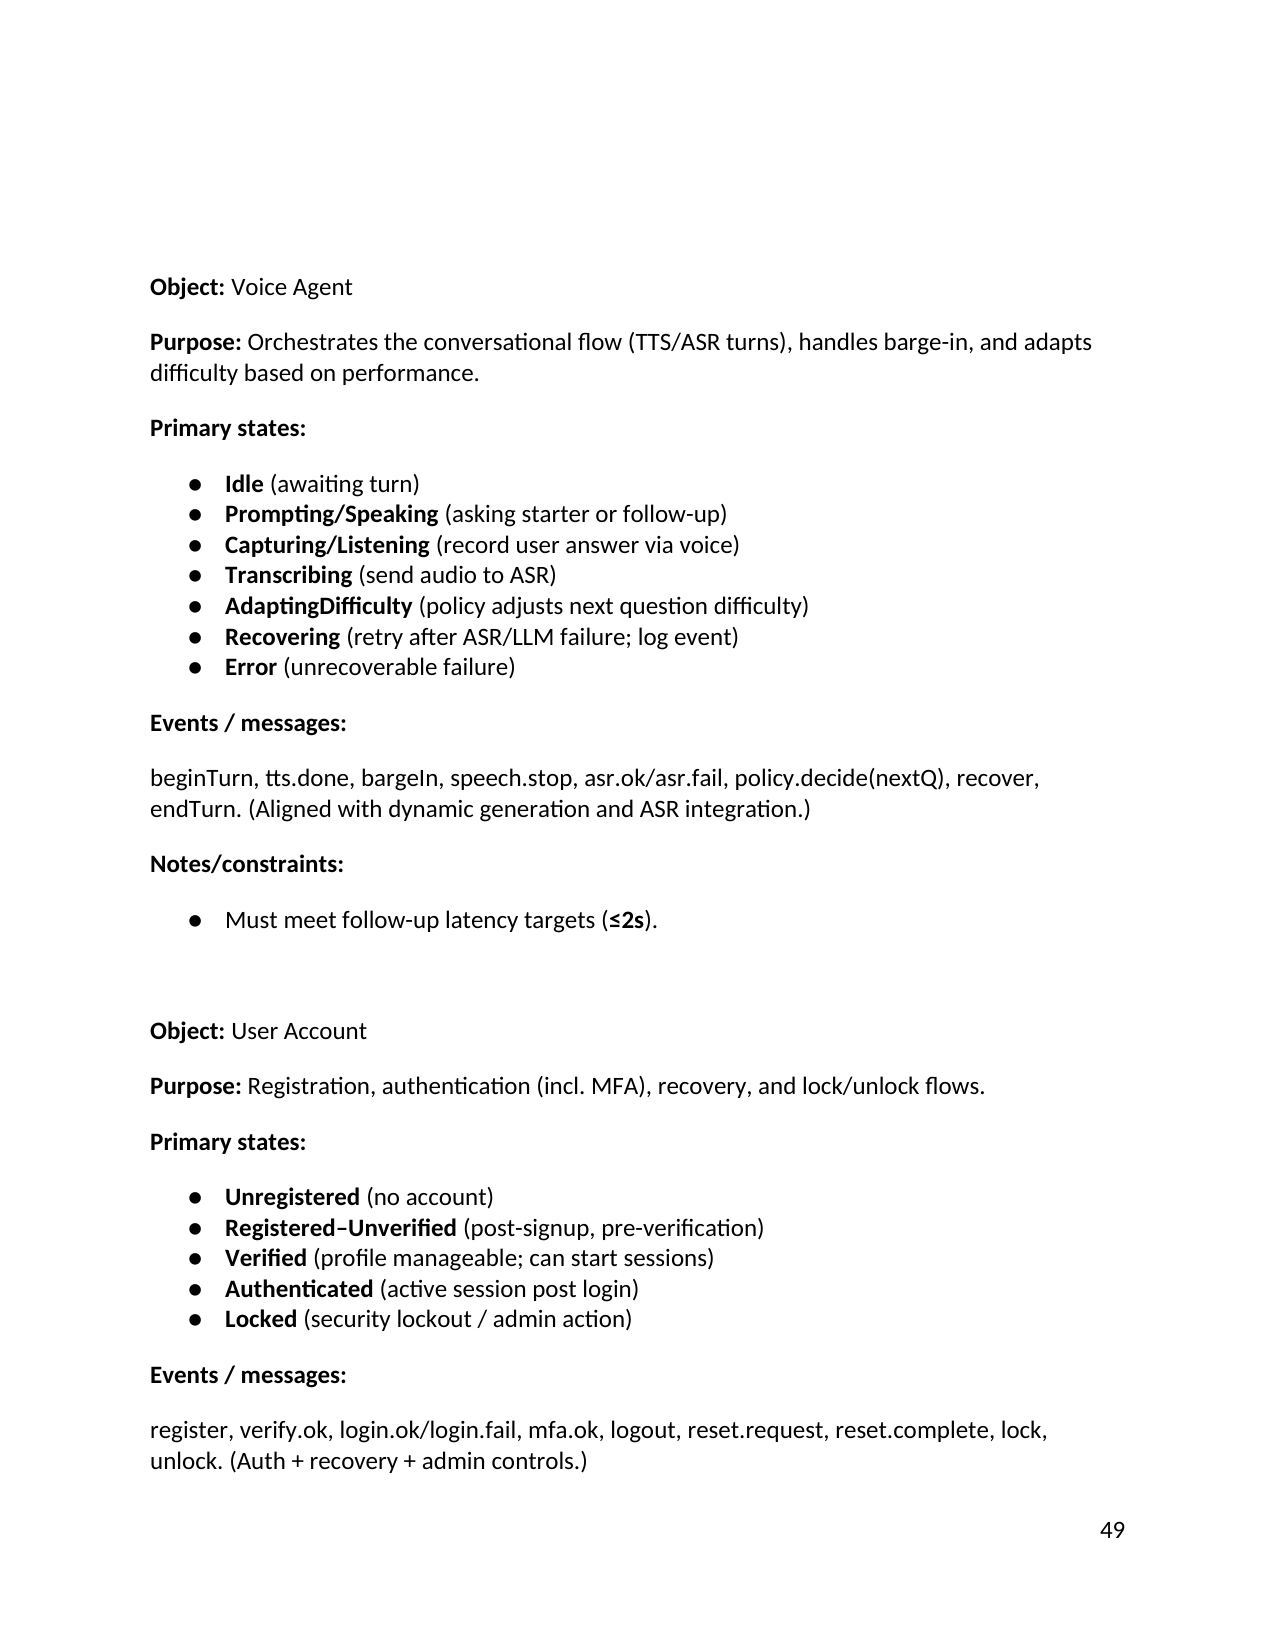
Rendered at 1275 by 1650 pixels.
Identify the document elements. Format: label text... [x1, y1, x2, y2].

list Error (unrecoverable failure) [187, 651, 1125, 682]
text Events / messages: [150, 707, 1125, 737]
text Primary states: [150, 1126, 1125, 1156]
text Purpose: Registration, authentication (incl. MFA), recovery, and lock/unlock flows. [150, 1070, 1125, 1101]
list Prompting/Speaking (asking starter or follow-up) [187, 498, 1125, 529]
list Verified (profile manageable; can start sessions) [187, 1242, 1125, 1273]
list Must meet follow-up latency targets (≤2s). [187, 904, 1125, 934]
list Registered–Unverified (post-signup, pre-verification) [187, 1212, 1125, 1242]
text Notes/constraints: [150, 848, 1125, 879]
list Recovering (retry after ASR/LLM failure; log event) [187, 621, 1125, 651]
list Capturing/Listening (record user answer via voice) [187, 529, 1125, 559]
list Unregistered (no account) [187, 1181, 1125, 1212]
text register, verify.ok, login.ok/login.fail, mfa.ok, logout, reset.request, reset.complete, lock, unlock. (Auth + recovery + admin controls.) [150, 1414, 1125, 1476]
list AdaptingDifficulty (policy adjusts next question difficulty) [187, 590, 1125, 621]
text Purpose: Orchestrates the conversational flow (TTS/ASR turns), handles barge-in, and adapts difficulty based on performance. [150, 326, 1125, 387]
text beginTurn, tts.done, bargeIn, speech.stop, asr.ok/asr.fail, policy.decide(nextQ), recover, endTurn. (Aligned with dynamic generation and ASR integration.) [150, 762, 1125, 823]
list Idle (awaiting turn) [187, 468, 1125, 498]
text Events / messages: [150, 1359, 1125, 1389]
text Primary states: [150, 412, 1125, 443]
text Object: Voice Agent [150, 271, 1125, 301]
list Authenticated (active session post login) [187, 1273, 1125, 1303]
list Locked (security lockout / admin action) [187, 1303, 1125, 1334]
list Transcribing (send audio to ASR) [187, 559, 1125, 590]
text Object: User Account [150, 1015, 1125, 1045]
